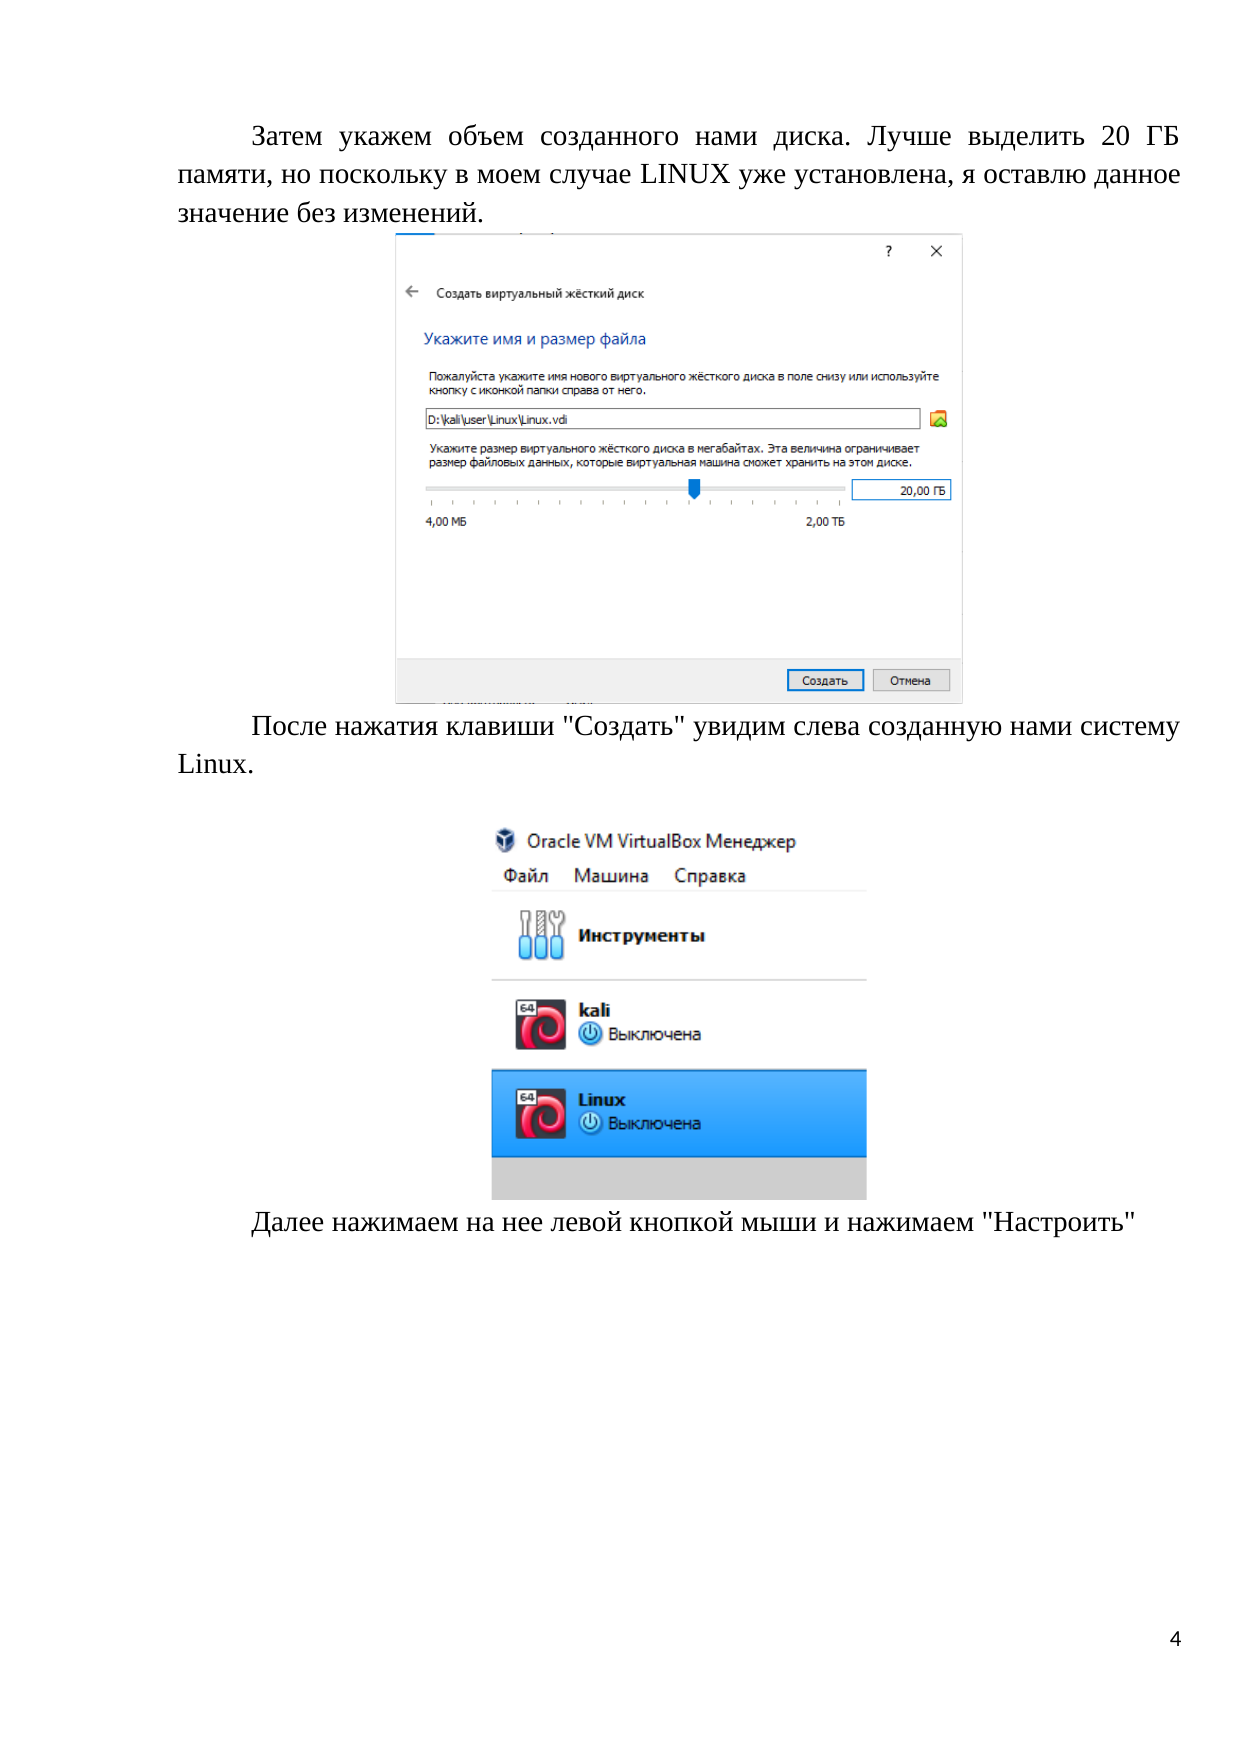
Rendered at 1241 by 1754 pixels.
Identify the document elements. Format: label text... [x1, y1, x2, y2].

text Затем укажем объем созданного нами диска. Лучше выделить 20 ГБ памяти, но поскольку в моем случае LINUX уже установлена, я оставлю данное значение без изменений. [177, 118, 1181, 229]
text Далее нажимаем на нее левой кнопкой мыши и нажимаем "Настроить" [177, 1204, 1181, 1238]
picture [395, 233, 963, 704]
text После нажатия клавиши "Создать" увидим слева созданную нами систему Linux. [177, 708, 1181, 780]
picture [491, 823, 867, 1200]
